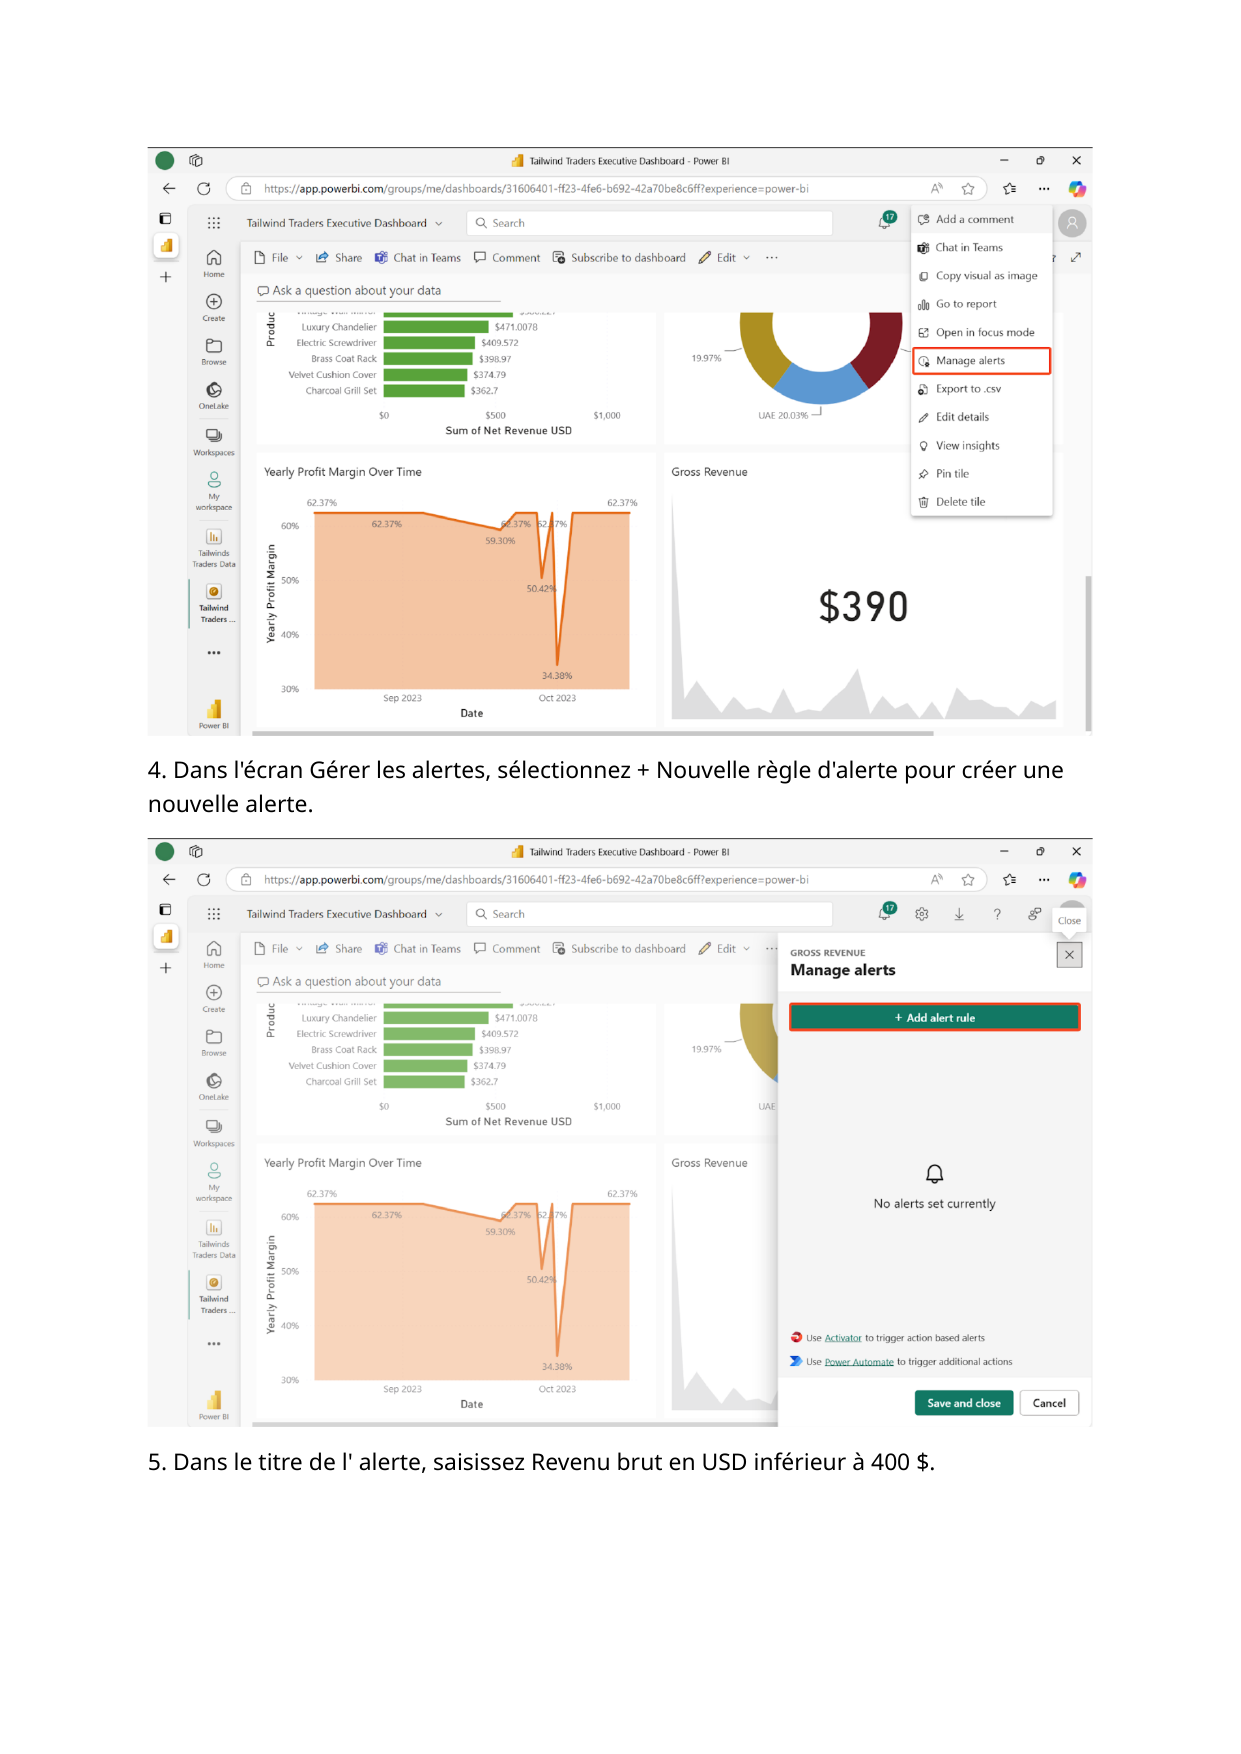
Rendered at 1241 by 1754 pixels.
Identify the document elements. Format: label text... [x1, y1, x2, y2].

picture [147, 838, 1093, 1427]
text 4. Dans l'écran Gérer les alertes, sélectionnez + Nouvelle règle d'alerte pour créer une nouvelle alerte. [148, 754, 1093, 819]
text 5. Dans le titre de l' alerte, saisissez Revenu brut en USD inférieur à 400 $. [148, 1446, 1093, 1477]
picture [147, 147, 1093, 736]
